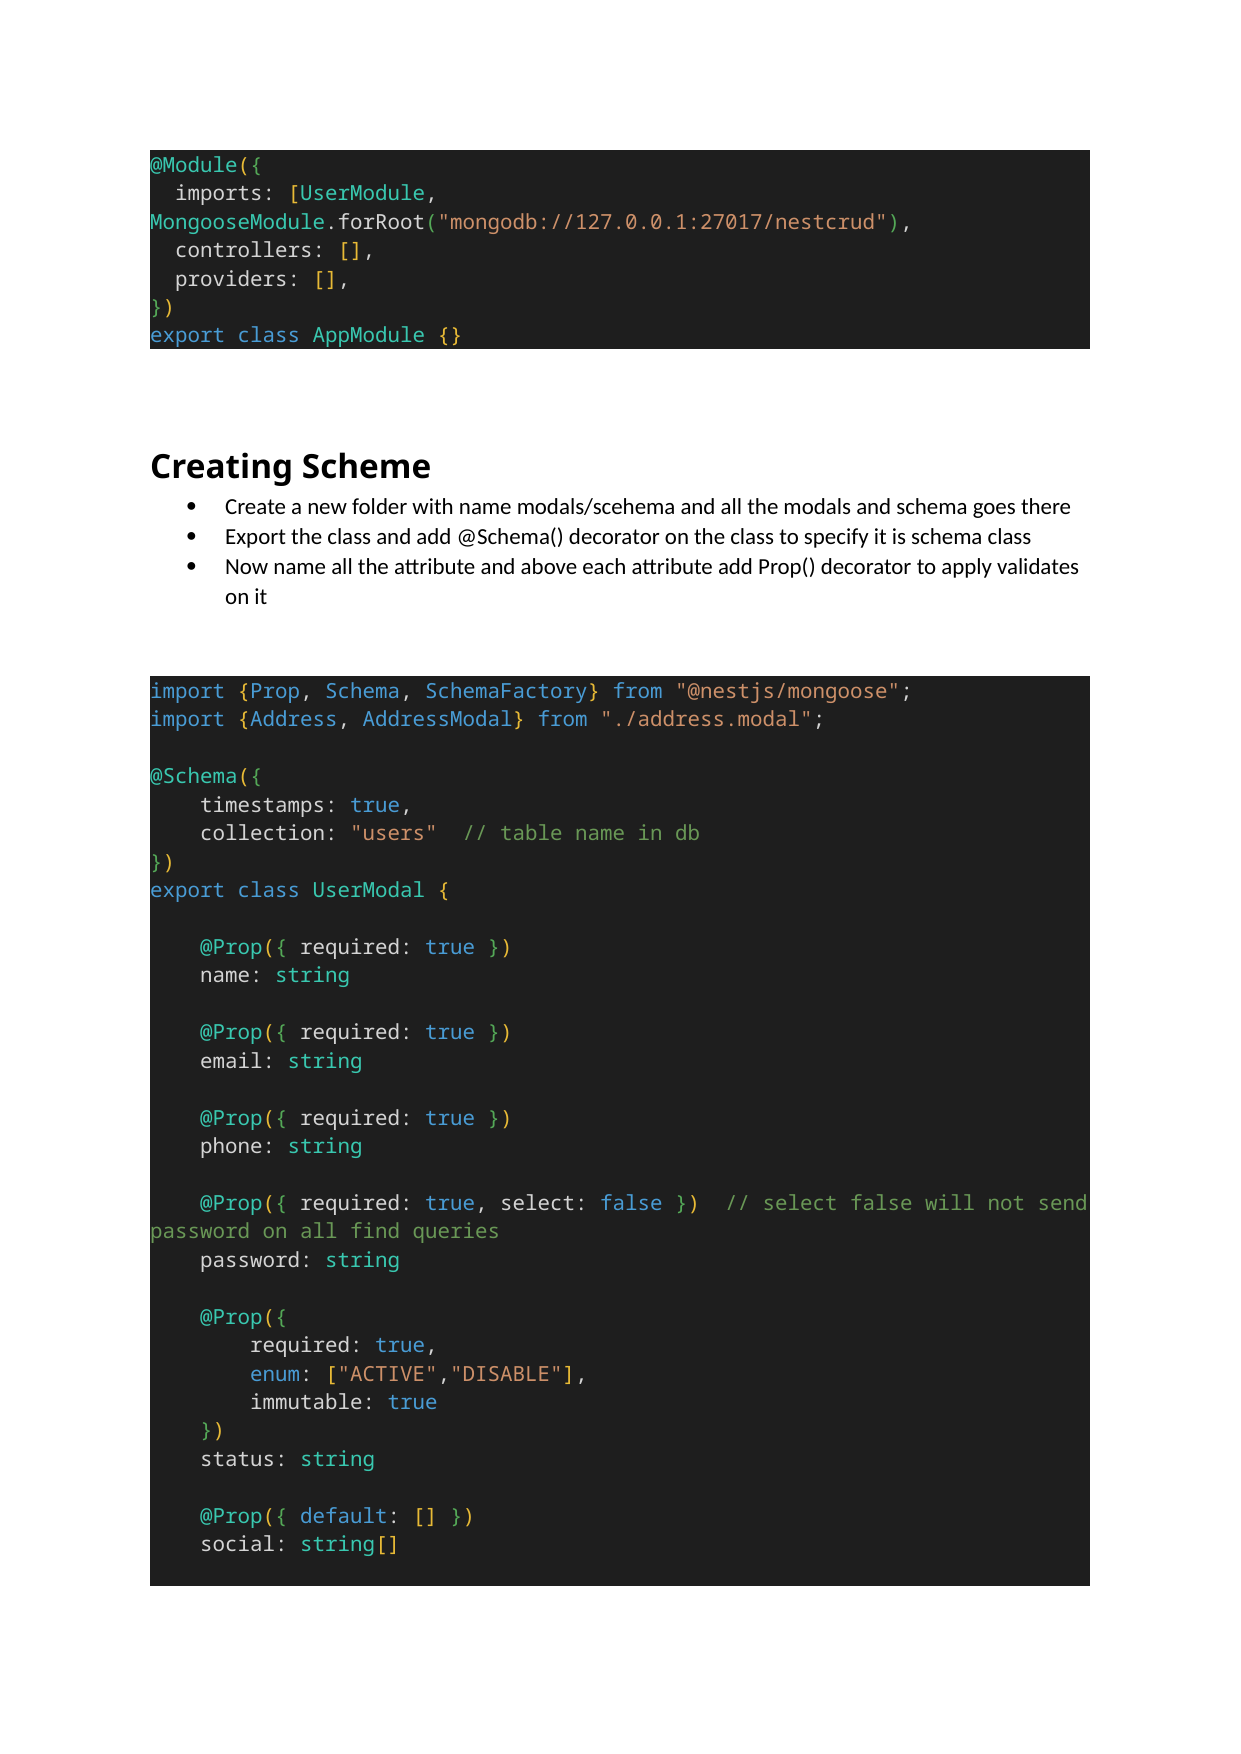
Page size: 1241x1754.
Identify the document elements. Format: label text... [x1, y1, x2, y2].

list Create a new folder with name modals/scehema and all the modals and schema goes there [187, 492, 1090, 520]
subtitle Creating Scheme [150, 443, 1090, 488]
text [150, 676, 1090, 1586]
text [150, 150, 1090, 349]
list Now name all the attribute and above each attribute add Prop() decorator to apply validates on it [187, 552, 1090, 610]
list Export the class and add @Schema() decorator on the class to specify it is schema class [187, 522, 1090, 550]
